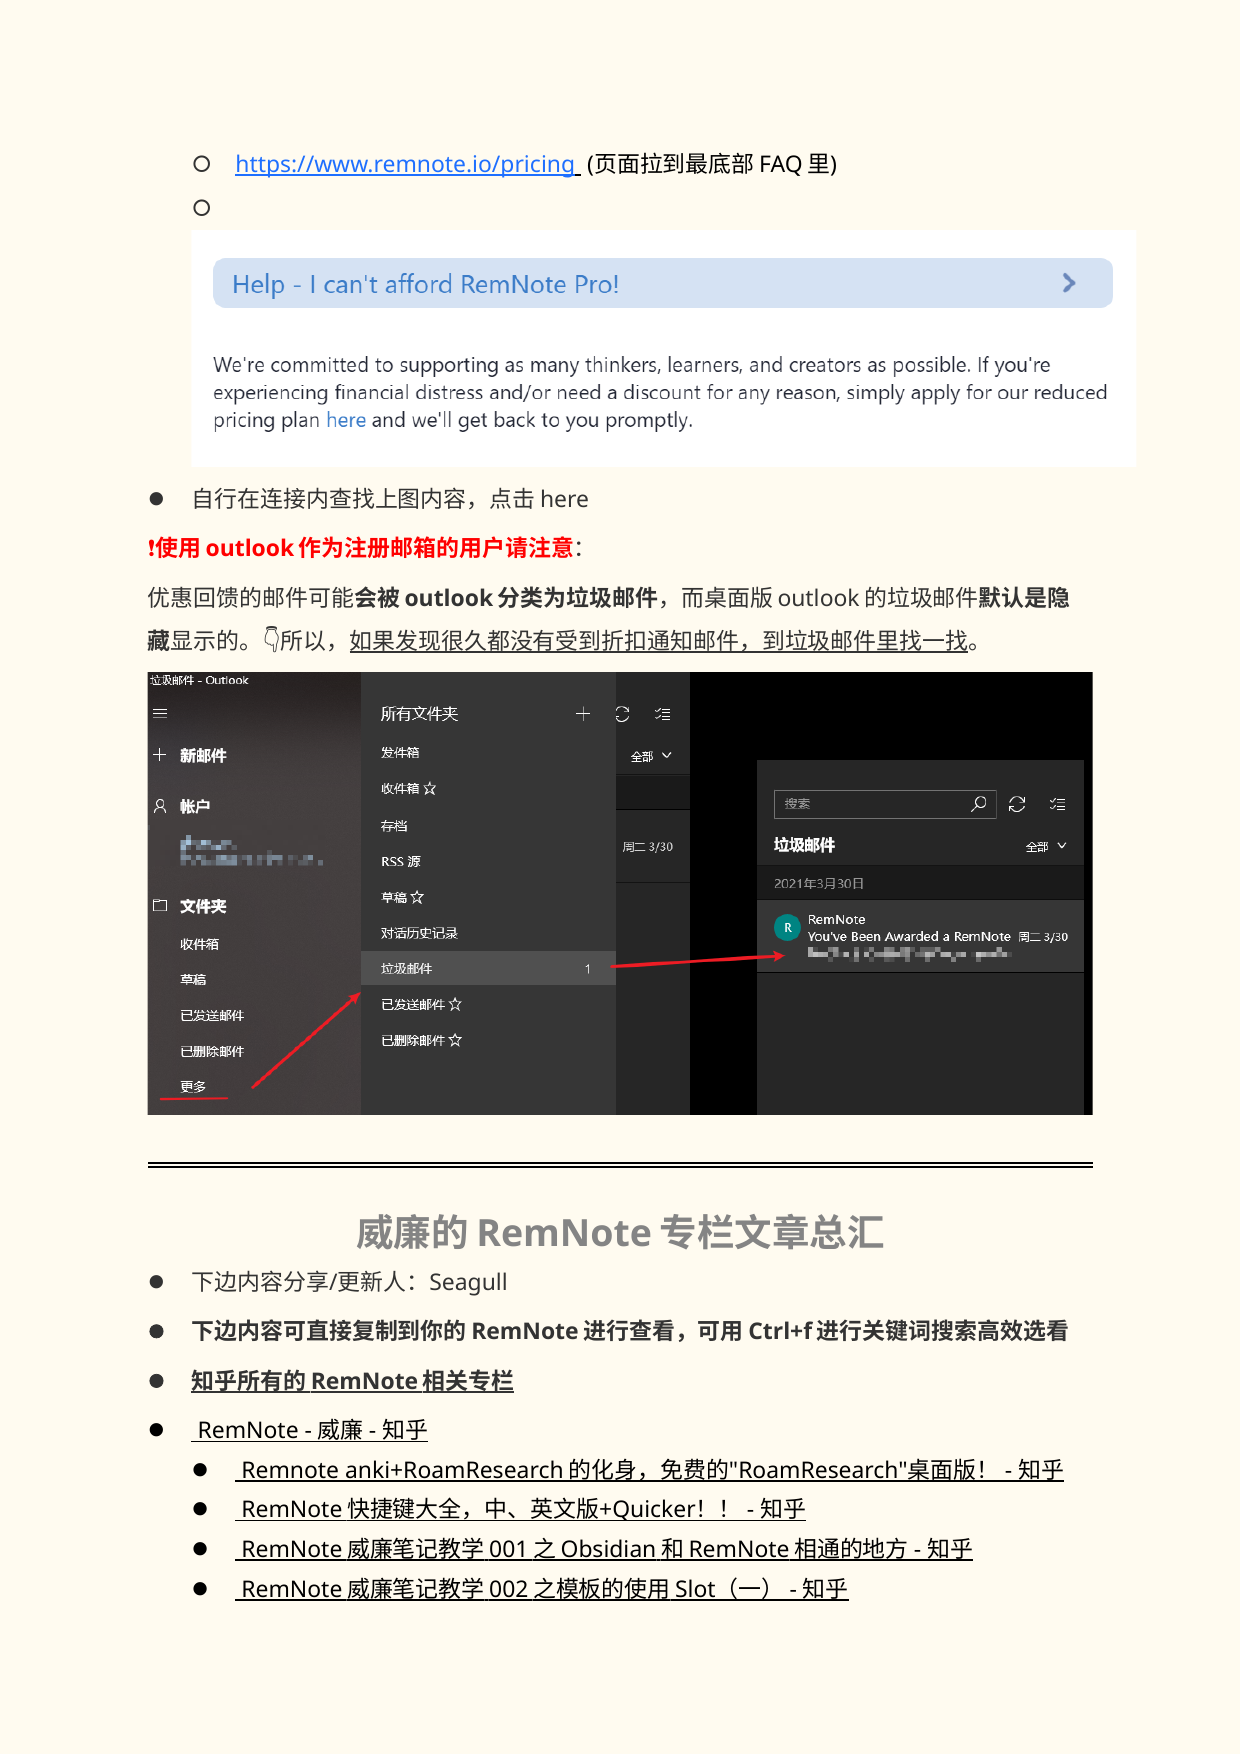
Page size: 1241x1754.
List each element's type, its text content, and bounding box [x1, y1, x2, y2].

list 下边内容分享/更新人：Seagull [148, 1263, 1093, 1297]
picture [191, 230, 1137, 467]
list RemNote威廉笔记教学001之Obsidian和RemNote相通的地方 - 知乎 [191, 1531, 1093, 1564]
list 下边内容可直接复制到你的RemNote进行查看，可用Ctrl+f进行关键词搜索高效选看 [148, 1313, 1093, 1346]
picture [147, 672, 1093, 1115]
text ❗使用outlook作为注册邮箱的用户请注意： [148, 530, 1093, 563]
list RemNote快捷键大全，中、英文版+Quicker！！ - 知乎 [191, 1491, 1093, 1525]
list https://www.remnote.io/pricing (页面拉到最底部FAQ里) [191, 146, 1093, 179]
list 知乎所有的RemNote相关专栏 [148, 1363, 1093, 1396]
list RemNote威廉笔记教学002之模板的使用Slot（一） - 知乎 [191, 1571, 1093, 1604]
list 自行在连接内查找上图内容，点击here [148, 481, 1093, 514]
subtitle 威廉的RemNote专栏文章总汇 [148, 1203, 1093, 1257]
list Remnote anki+RoamResearch的化身，免费的"RoamResearch"桌面版！ - 知乎 [191, 1452, 1093, 1485]
list RemNote - 威廉 - 知乎 [148, 1412, 1093, 1446]
text 优惠回馈的邮件可能会被outlook分类为垃圾邮件，而桌面版outlook的垃圾邮件默认是隐藏显示的。👇所以，如果发现很久都没有受到折扣通知邮件，到垃圾邮件里找一找。 [148, 580, 1093, 656]
